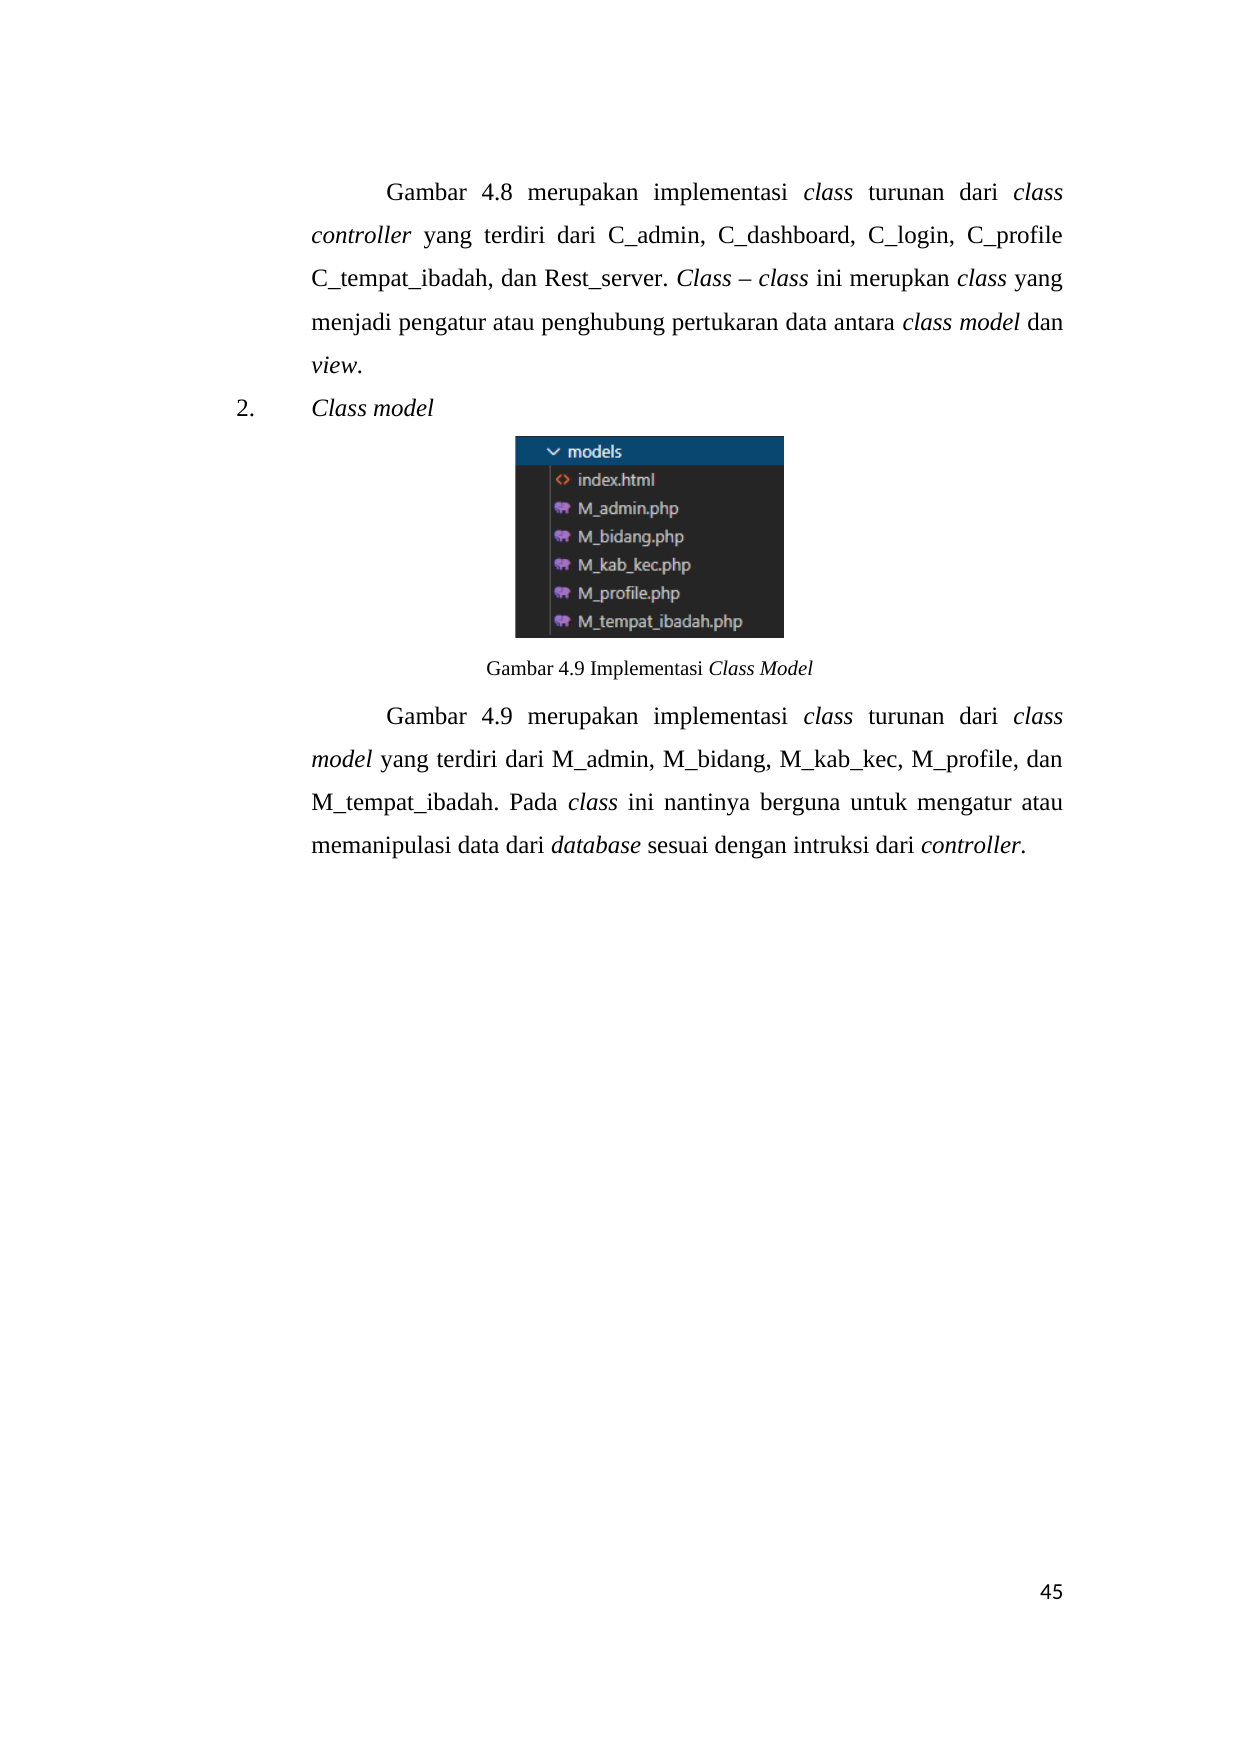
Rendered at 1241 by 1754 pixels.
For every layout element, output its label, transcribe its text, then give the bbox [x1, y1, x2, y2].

text Gambar 4.9 Implementasi Class Model [236, 656, 1063, 680]
picture [515, 436, 784, 638]
text Gambar 4.9 merupakan implementasi class turunan dari class model yang terdiri dari M_admin, M_bidang, M_kab_kec, M_profile, dan M_tempat_ibadah. Pada class ini nantinya berguna untuk mengatur atau memanipulasi data dari database sesuai dengan intruksi dari controller. [311, 701, 1063, 859]
text Gambar 4.8 merupakan implementasi class turunan dari class controller yang terdiri dari C_admin, C_dashboard, C_login, C_profile C_tempat_ibadah, dan Rest_server. Class – class ini merupkan class yang menjadi pengatur atau penghubung pertukaran data antara class model dan view. [311, 177, 1063, 378]
list Class model [236, 393, 1063, 422]
